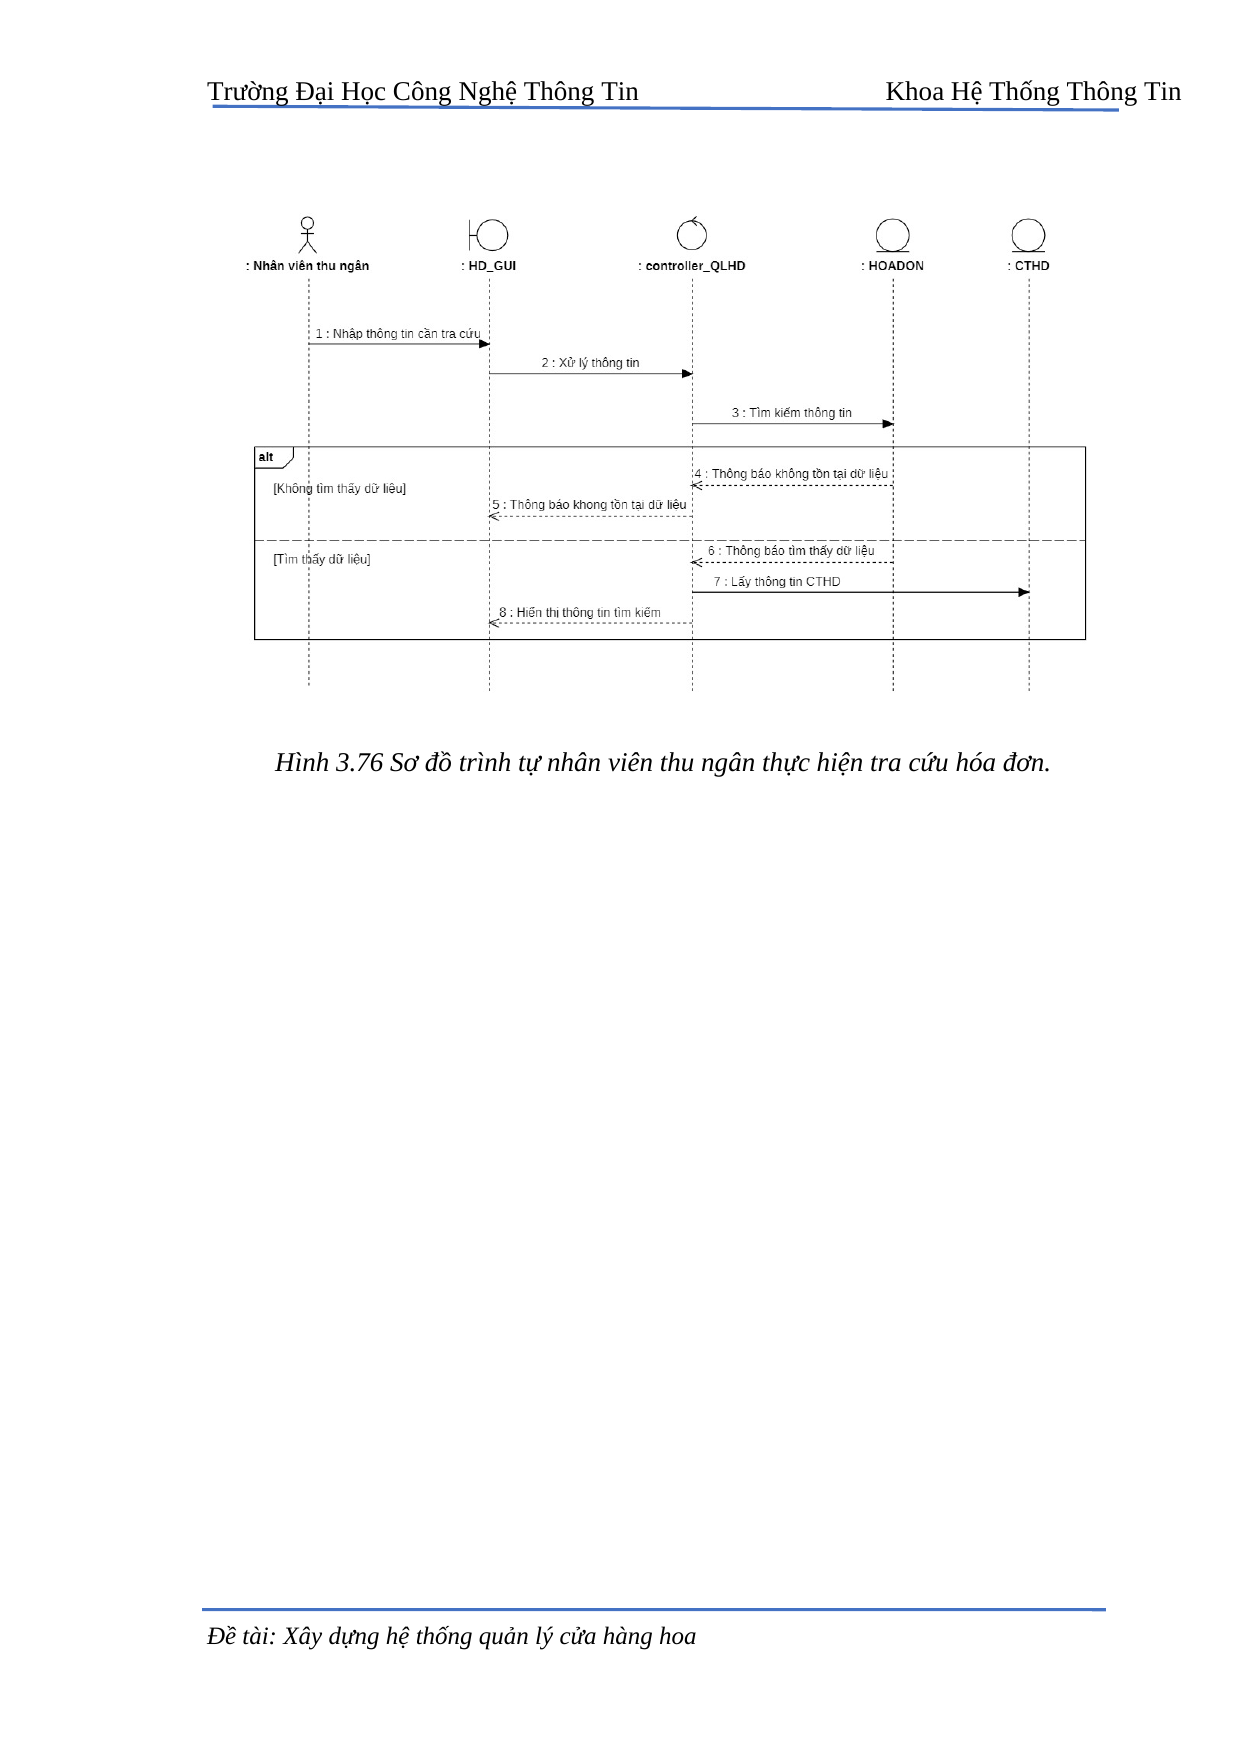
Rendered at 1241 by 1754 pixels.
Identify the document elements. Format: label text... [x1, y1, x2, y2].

text Hình 3.76 Sơ đồ trình tự nhân viên thu ngân thực hiện tra cứu hóa đơn. [207, 746, 1122, 777]
picture [206, 206, 1123, 731]
